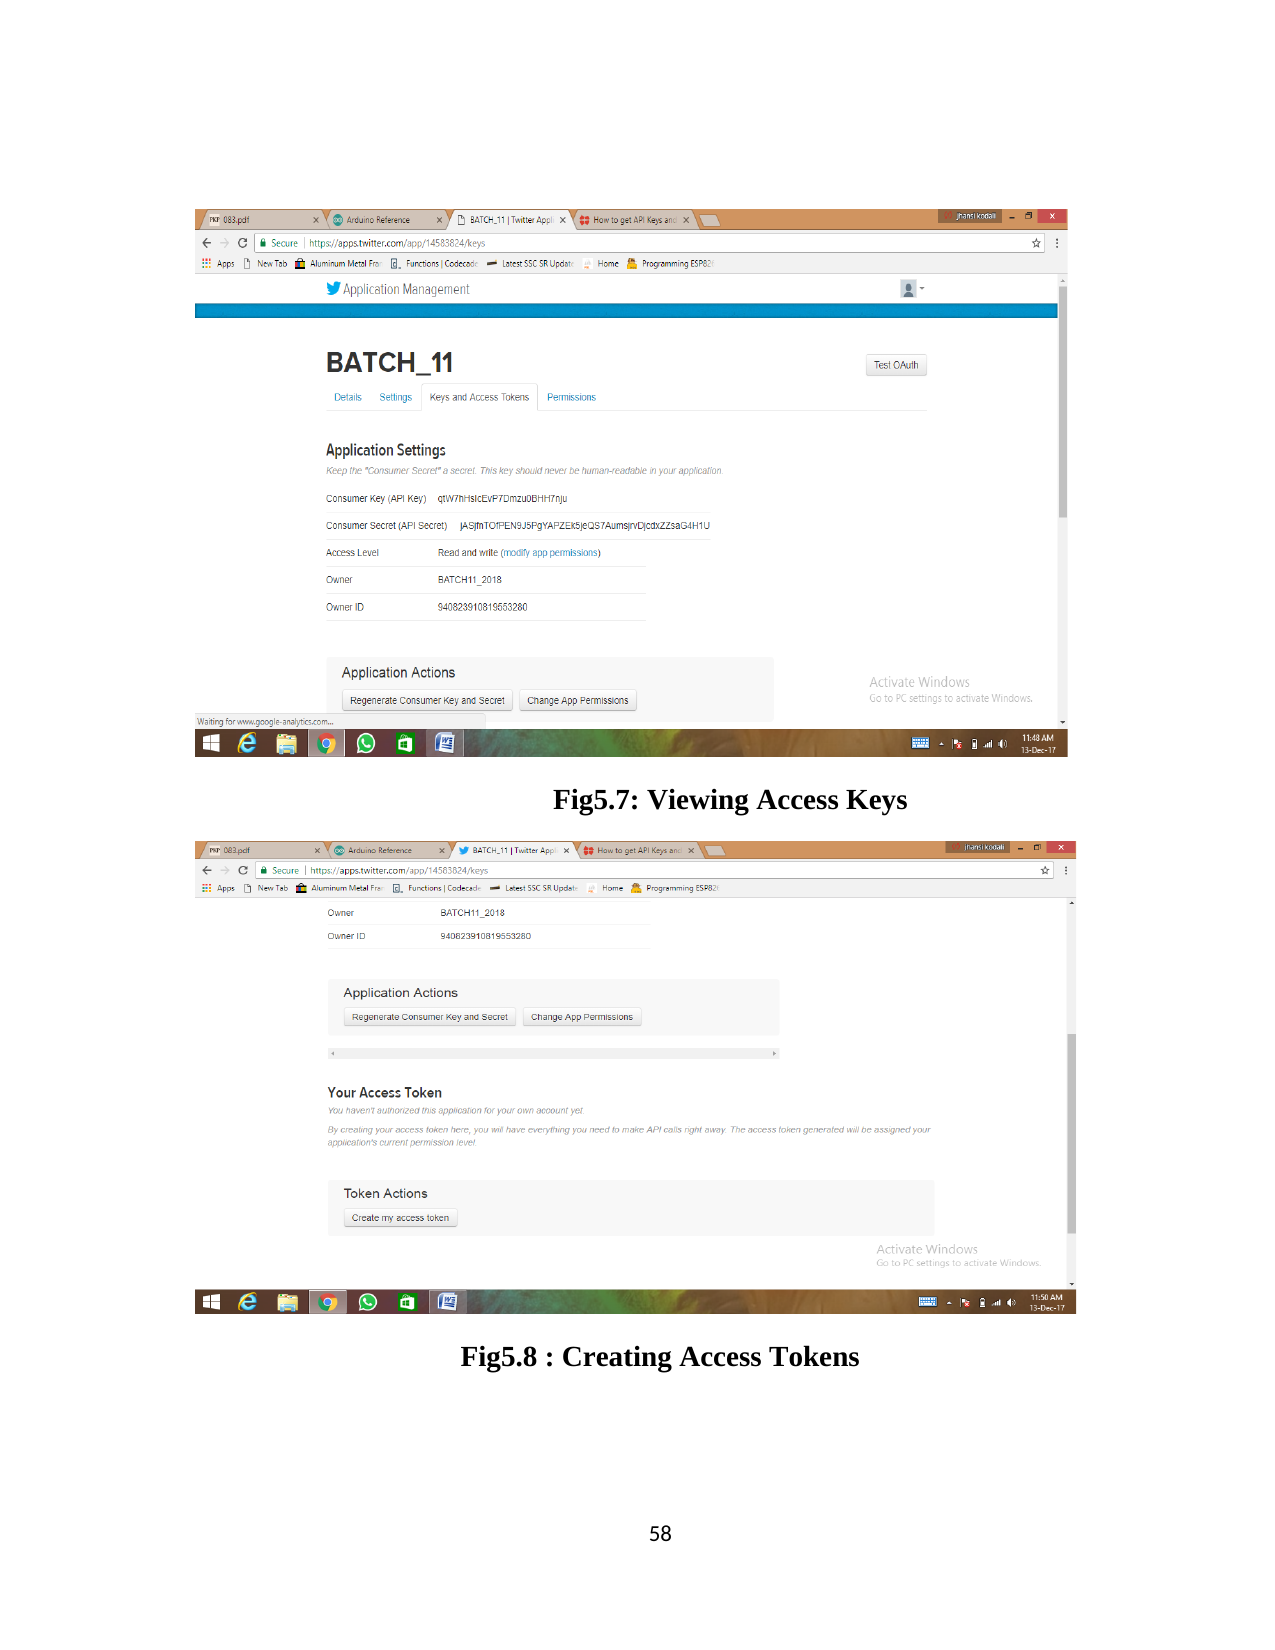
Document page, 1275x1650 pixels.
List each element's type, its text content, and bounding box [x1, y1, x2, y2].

picture [195, 209, 1068, 757]
picture [195, 841, 1077, 1314]
text Fig5.8 : Creating Access Tokens [195, 1339, 1125, 1372]
text Fig5.7: Viewing Access Keys [195, 782, 1125, 816]
